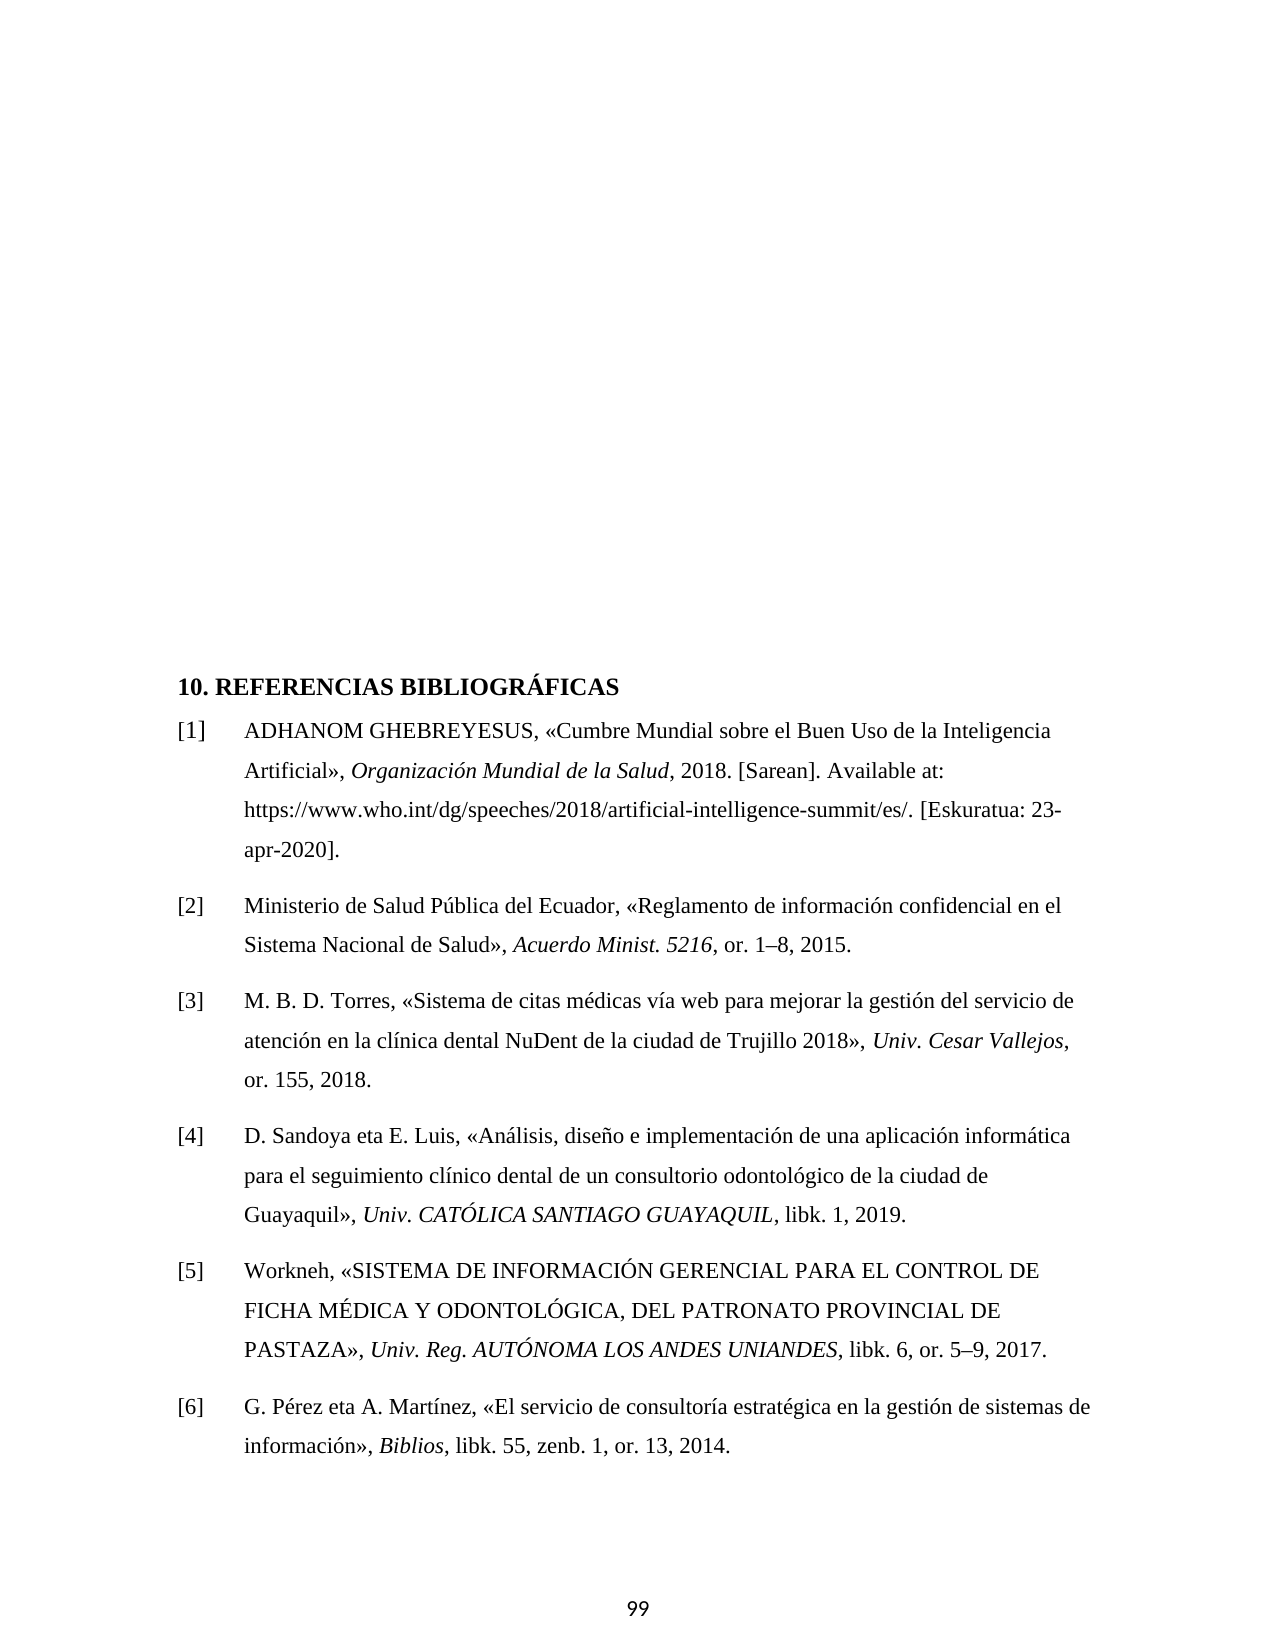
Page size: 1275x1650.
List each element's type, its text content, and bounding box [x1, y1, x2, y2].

text [5] Workneh, «SISTEMA DE INFORMACIÓN GERENCIAL PARA EL CONTROL DE FICHA MÉDICA Y ODONTOLÓGICA, DEL PATRONATO PROVINCIAL DE PASTAZA», Univ. Reg. AUTÓNOMA LOS ANDES UNIANDES, libk. 6, or. 5–9, 2017. [177, 1258, 1098, 1363]
text [1] ADHANOM GHEBREYESUS, «Cumbre Mundial sobre el Buen Uso de la Inteligencia Artificial», Organización Mundial de la Salud, 2018. [Sarean]. Available at: https://www.who.int/dg/speeches/2018/artificial-intelligence-summit/es/. [Eskuratua: 23-apr-2020]. [177, 715, 1098, 862]
text [3] M. B. D. Torres, «Sistema de citas médicas vía web para mejorar la gestión del servicio de atención en la clínica dental NuDent de la ciudad de Trujillo 2018», Univ. Cesar Vallejos, or. 155, 2018. [177, 987, 1098, 1093]
text [6] G. Pérez eta A. Martínez, «El servicio de consultoría estratégica en la gestión de sistemas de información», Biblios, libk. 55, zenb. 1, or. 13, 2014. [177, 1393, 1098, 1458]
text [4] D. Sandoya eta E. Luis, «Análisis, diseño e implementación de una aplicación informática para el seguimiento clínico dental de un consultorio odontológico de la ciudad de Guayaquil», Univ. CATÓLICA SANTIAGO GUAYAQUIL, libk. 1, 2019. [177, 1122, 1098, 1228]
subtitle 10. REFERENCIAS BIBLIOGRÁFICAS [177, 672, 1098, 700]
text [2] Ministerio de Salud Pública del Ecuador, «Reglamento de información confidencial en el Sistema Nacional de Salud», Acuerdo Minist. 5216, or. 1–8, 2015. [177, 892, 1098, 958]
